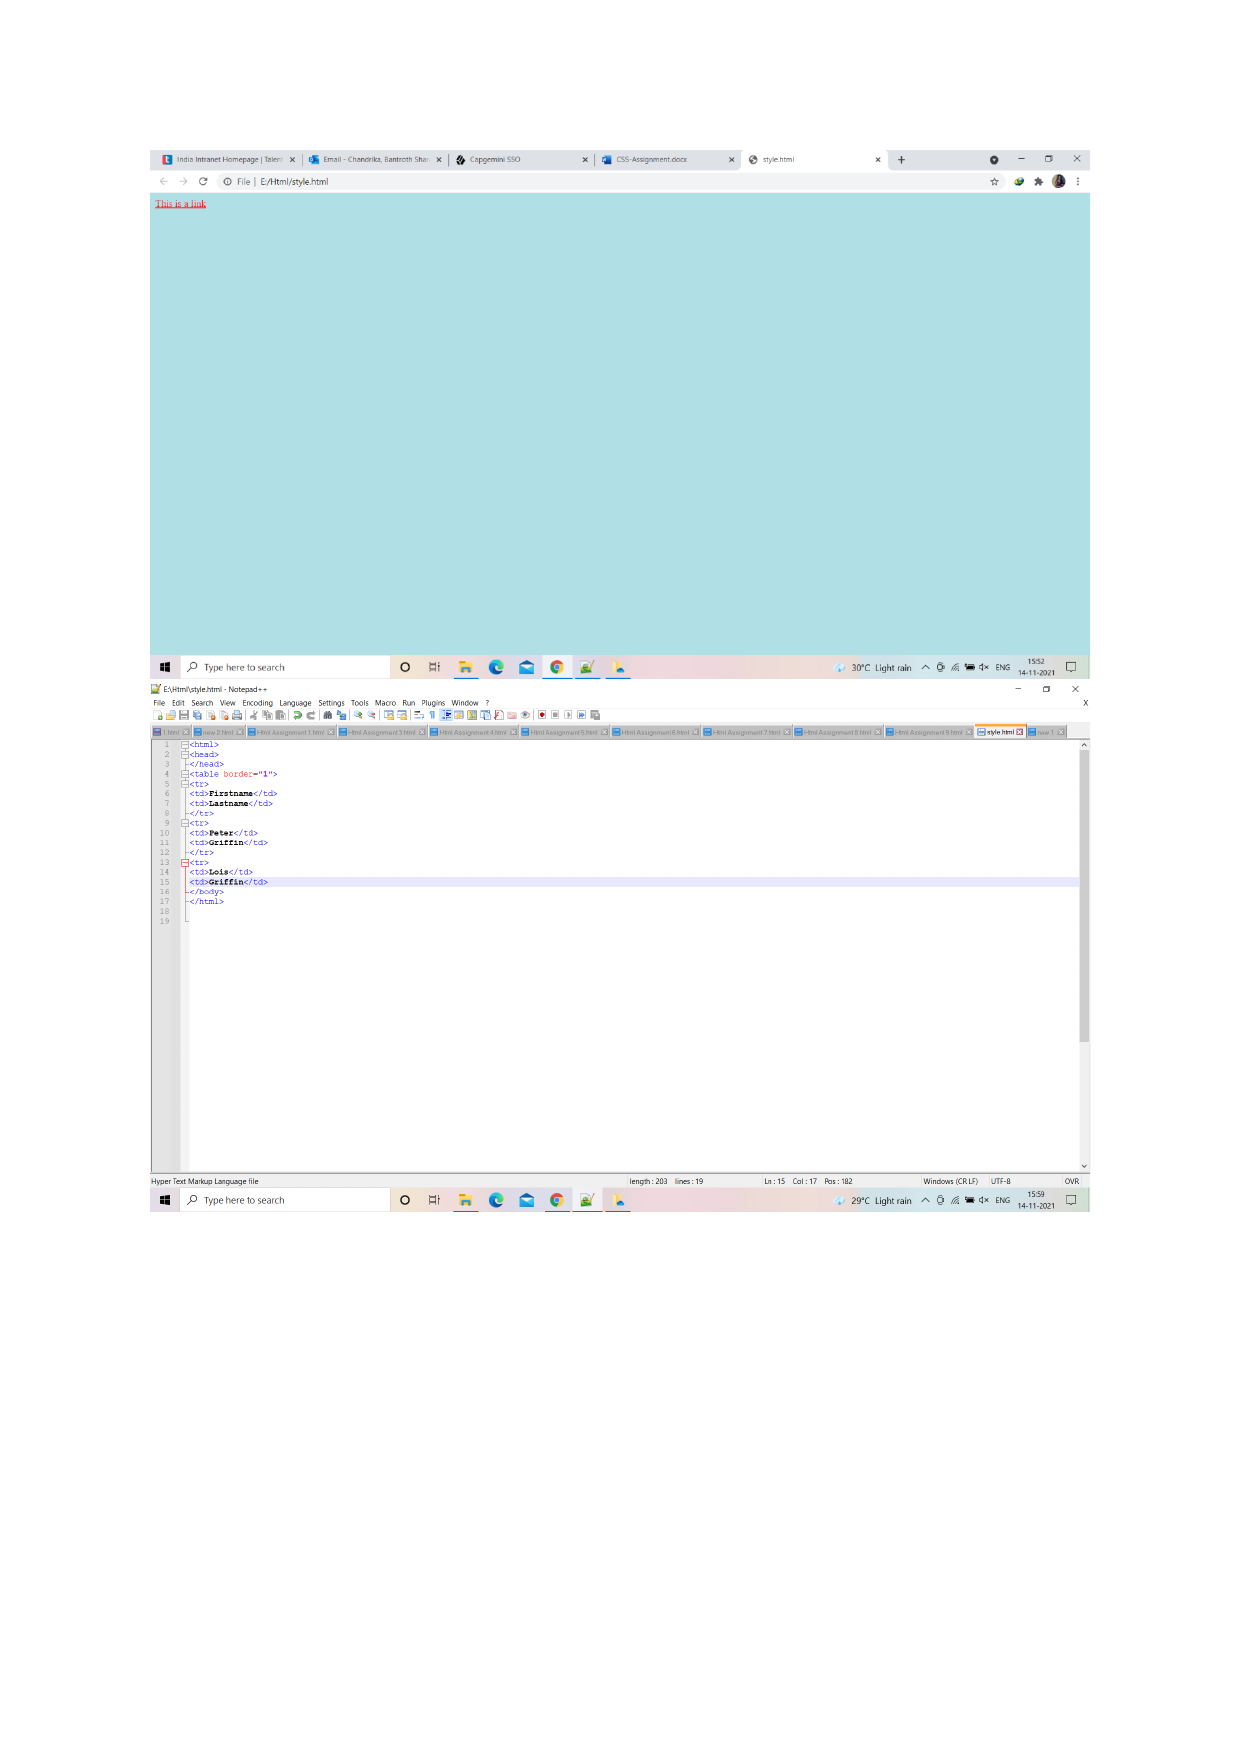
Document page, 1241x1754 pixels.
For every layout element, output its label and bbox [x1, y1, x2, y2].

picture [150, 150, 1091, 679]
picture [150, 683, 1091, 1212]
